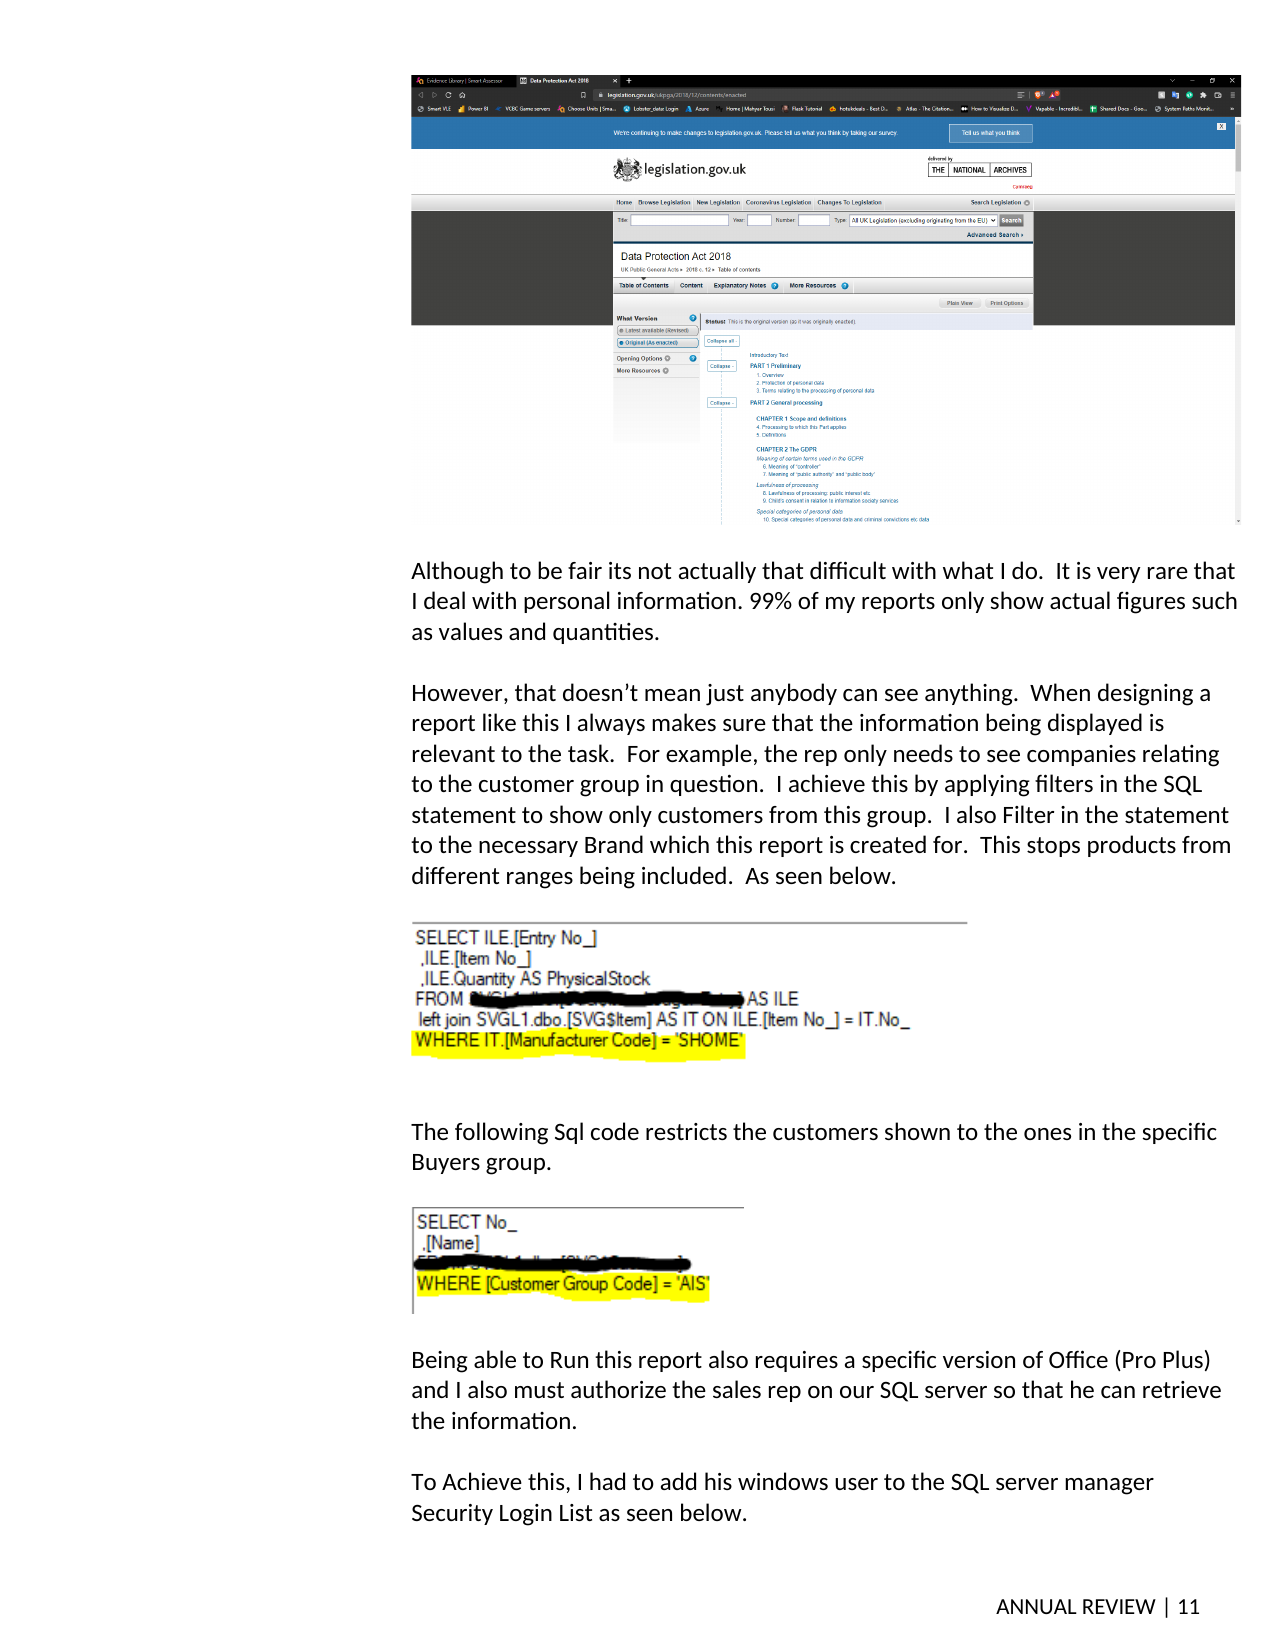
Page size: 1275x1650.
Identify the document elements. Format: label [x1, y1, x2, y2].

picture [411, 1207, 744, 1314]
table_cell [400, 75, 1252, 1527]
picture [411, 921, 968, 1086]
picture [411, 75, 1242, 525]
